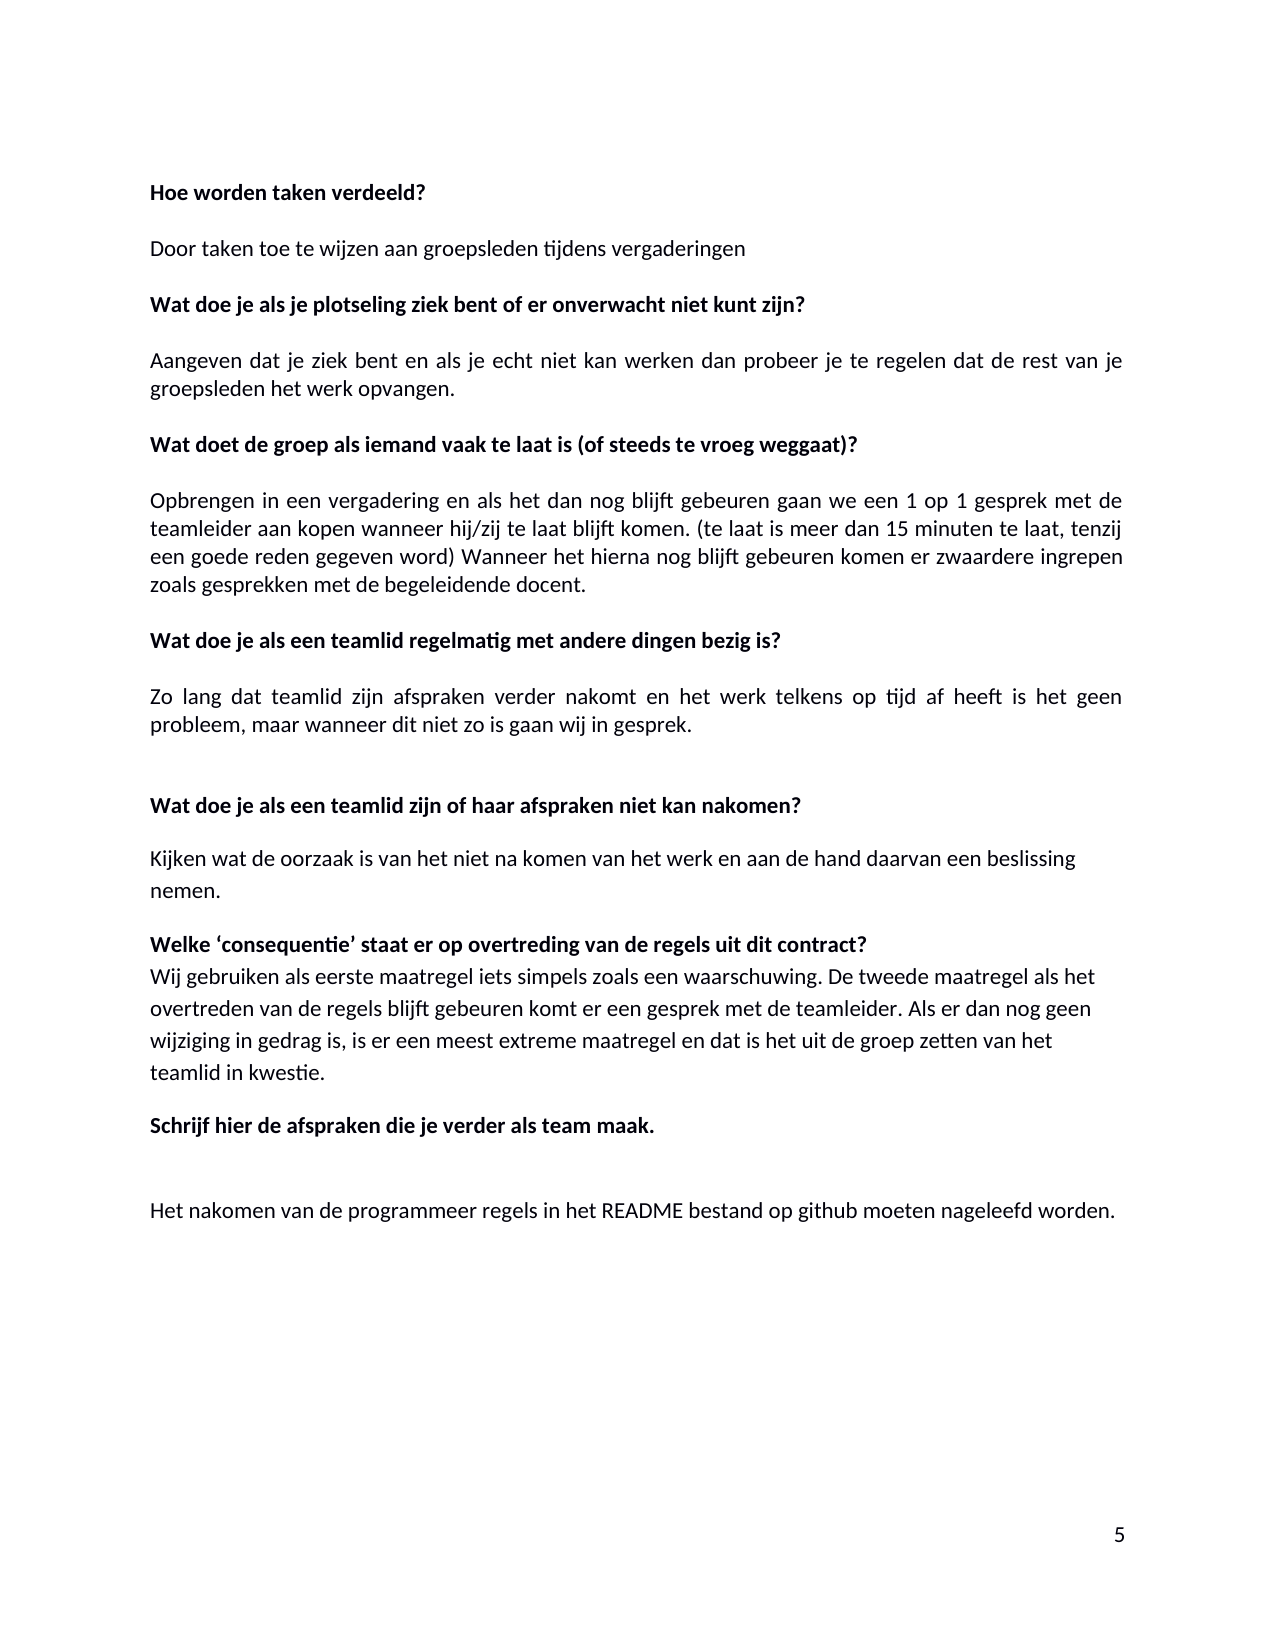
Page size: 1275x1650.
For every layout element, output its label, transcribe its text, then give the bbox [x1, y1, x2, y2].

text Aangeven dat je ziek bent en als je echt niet kan werken dan probeer je te regelen dat de rest van je groepsleden het werk opvangen. [150, 346, 1125, 402]
text Schrijf hier de afspraken die je verder als team maak. [150, 1111, 1125, 1172]
text Wat doet de groep als iemand vaak te laat is (of steeds te vroeg weggaat)? [150, 430, 1125, 458]
text Wat doe je als een teamlid zijn of haar afspraken niet kan nakomen? [150, 791, 1125, 819]
text Door taken toe te wijzen aan groepsleden tijdens vergaderingen [150, 234, 1125, 262]
text Zo lang dat teamlid zijn afspraken verder nakomt en het werk telkens op tijd af heeft is het geen probleem, maar wanneer dit niet zo is gaan wij in gesprek. [150, 682, 1125, 738]
text Welke ‘consequentie’ staat er op overtreding van de regels uit dit contract? Wij gebruiken als eerste maatregel iets simpels zoals een waarschuwing. De tweede maatregel als het overtreden van de regels blijft gebeuren komt er een gesprek met de teamleider. Als er dan nog geen wijziging in gedrag is, is er een meest extreme maatregel en dat is het uit de groep zetten van het teamlid in kwestie. [150, 930, 1125, 1086]
text Wat doe je als je plotseling ziek bent of er onverwacht niet kunt zijn? [150, 290, 1125, 318]
text Opbrengen in een vergadering en als het dan nog blijft gebeuren gaan we een 1 op 1 gesprek met de teamleider aan kopen wanneer hij/zij te laat blijft komen. (te laat is meer dan 15 minuten te laat, tenzij een goede reden gegeven word) Wanneer het hierna nog blijft gebeuren komen er zwaardere ingrepen zoals gesprekken met de begeleidende docent. [150, 486, 1125, 598]
text Wat doe je als een teamlid regelmatig met andere dingen bezig is? [150, 626, 1125, 654]
text Hoe worden taken verdeeld? [150, 178, 1125, 206]
text Het nakomen van de programmeer regels in het README bestand op github moeten nageleefd worden. [150, 1197, 1125, 1225]
text Kijken wat de oorzaak is van het niet na komen van het werk en aan de hand daarvan een beslissing nemen. [150, 844, 1125, 905]
